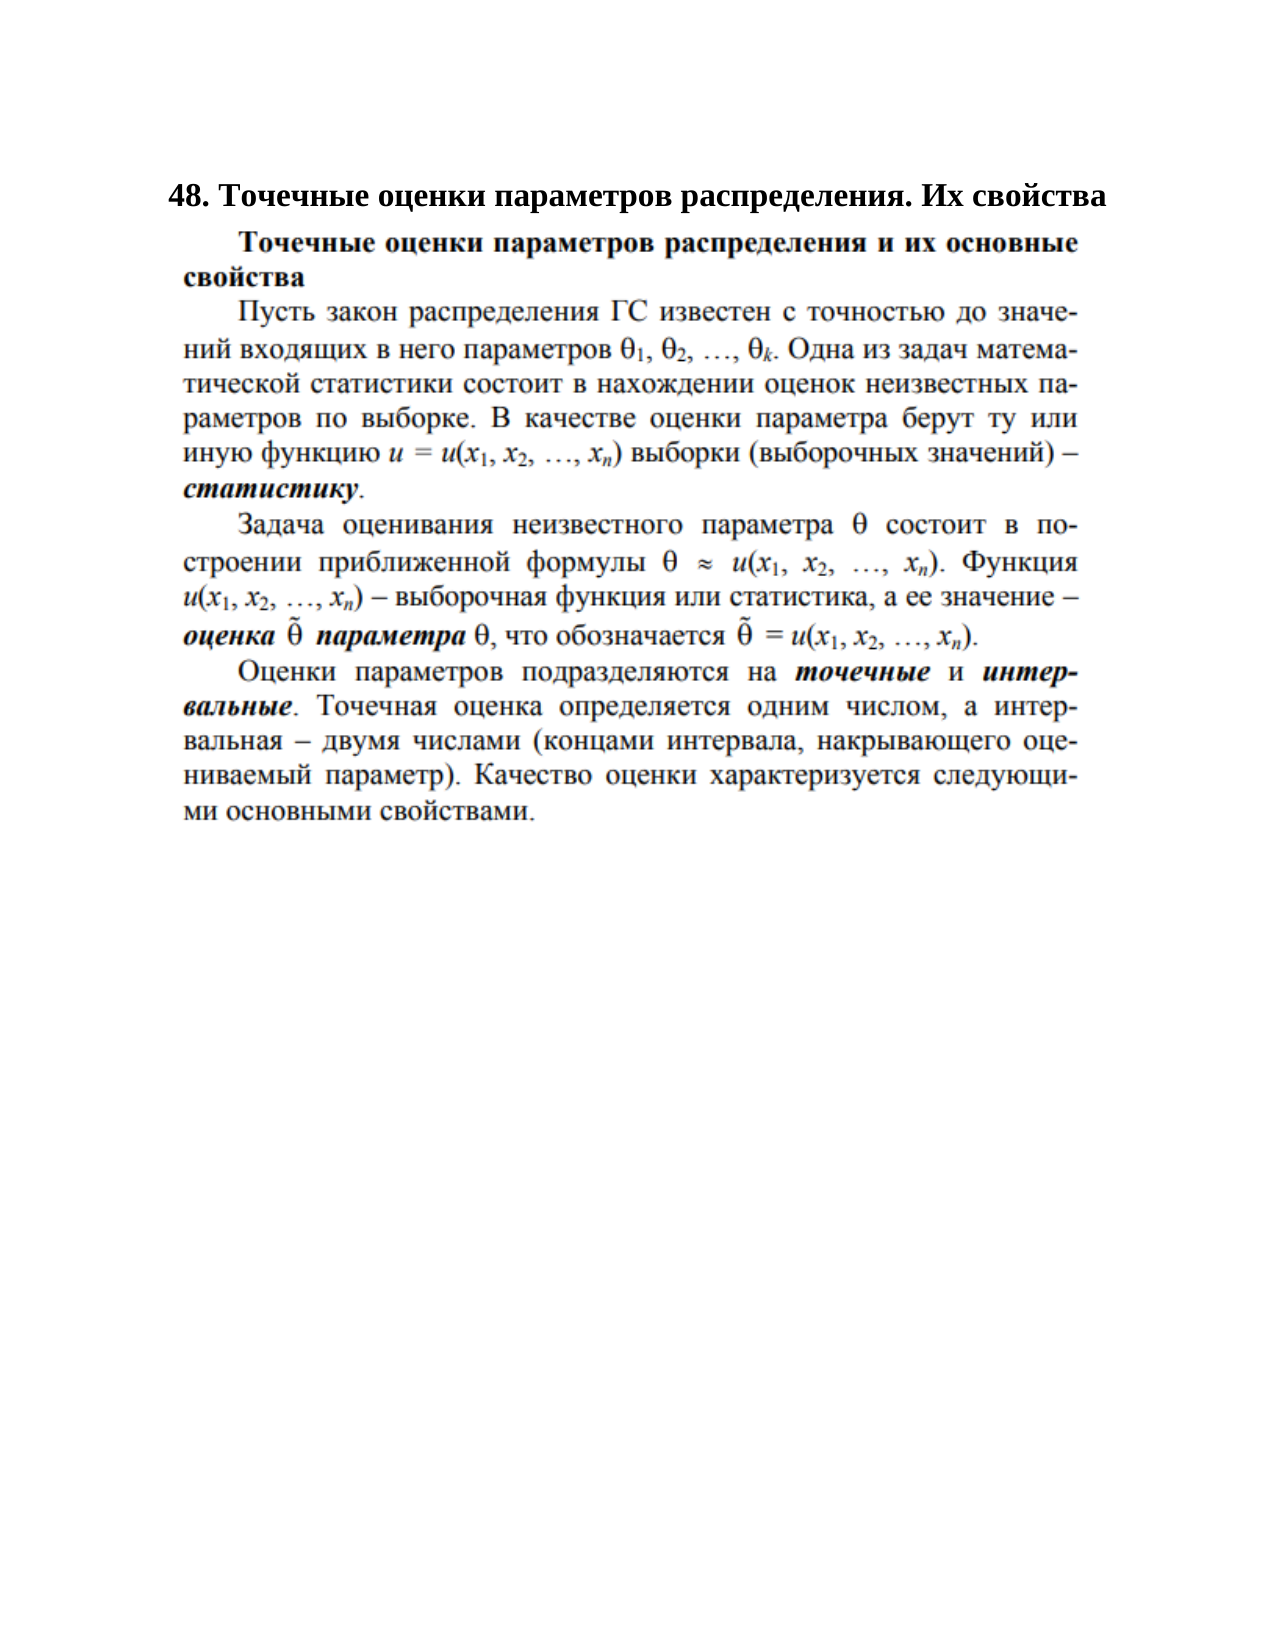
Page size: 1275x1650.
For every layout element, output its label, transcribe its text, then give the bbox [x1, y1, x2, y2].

subtitle 48. Точечные оценки параметров распределения. Их свойства [150, 175, 1125, 213]
picture [150, 216, 1090, 828]
